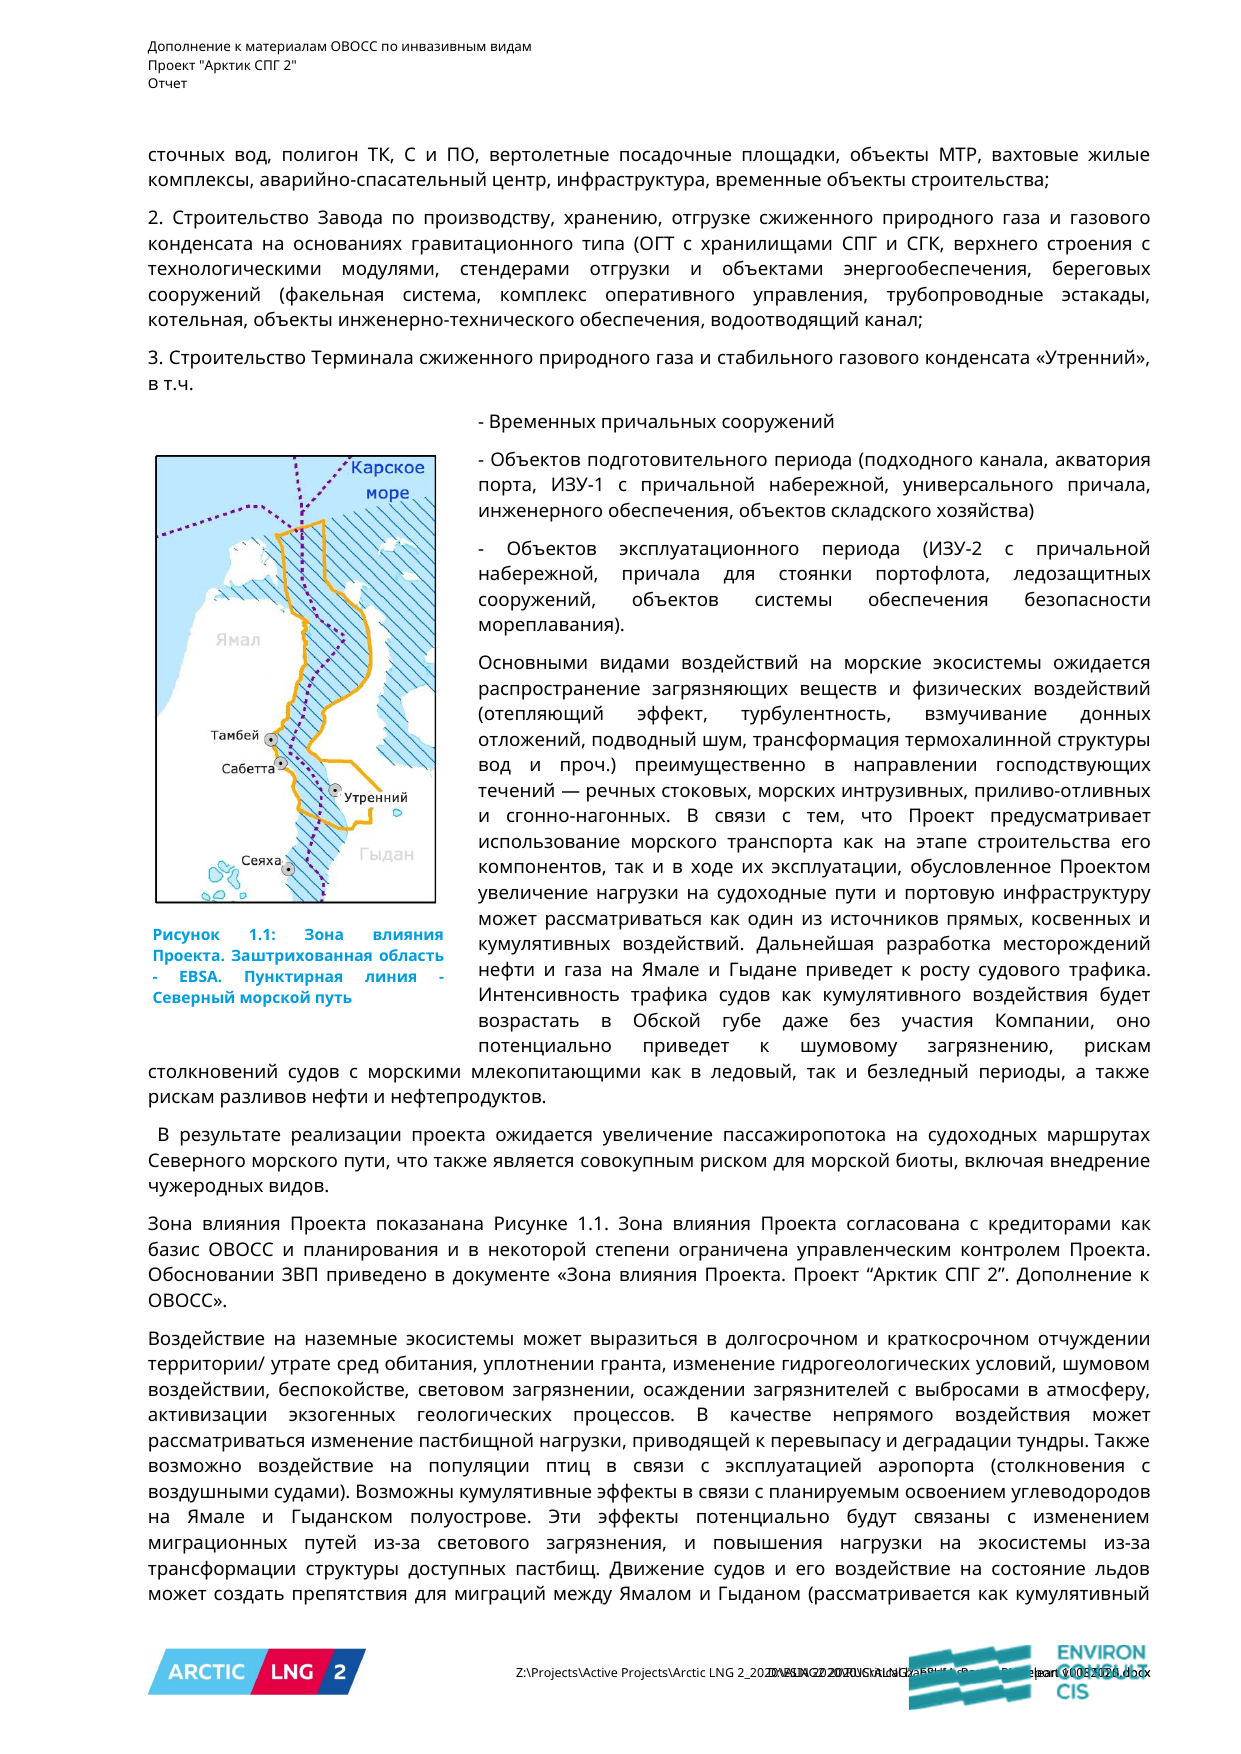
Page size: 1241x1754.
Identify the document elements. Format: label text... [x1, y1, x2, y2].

text 3. Строительство Терминала сжиженного природного газа и стабильного газового конденсата «Утренний», в т.ч. [148, 344, 1152, 396]
text - Временных причальных сооружений [148, 408, 1152, 433]
text - Объектов подготовительного периода (подходного канала, акватория порта, ИЗУ-1 с причальной набережной, универсального причала, инженерного обеспечения, объектов складского хозяйства) [459, 446, 1152, 523]
picture [152, 452, 437, 906]
text В результате реализации проекта ожидается увеличение пассажиропотока на судоходных маршрутах Северного морского пути, что также является совокупным риском для морской биоты, включая внедрение чужеродных видов. [148, 1122, 1152, 1198]
text Основными видами воздействий на морские экосистемы ожидается распространение загрязняющих веществ и физических воздействий (отепляющий эффект, турбулентность, взмучивание донных отложений, подводный шум, трансформация термохалинной структуры вод и проч.) преимущественно в направлении господствующих течений — речных стоковых, морских интрузивных, приливо-отливных и сгонно-нагонных. В связи с тем, что Проект предусматривает использование морского транспорта как на этапе строительства его компонентов, так и в ходе их эксплуатации, обусловленное Проектом увеличение нагрузки на судоходные пути и портовую инфраструктуру может рассматриваться как один из источников прямых, косвенных и кумулятивных воздействий. Дальнейшая разработка месторождений нефти и газа на Ямале и Гыдане приведет к росту судового трафика. Интенсивность трафика судов как кумулятивного воздействия будет возрастать в Обской губе даже без участия Компании, оно потенциально приведет к шумовому загрязнению, рискам столкновений судов с морскими млекопитающими как в ледовый, так и безледный периоды, а также рискам разливов нефти и нефтепродуктов. [148, 650, 1152, 1109]
picture [908, 1645, 1148, 1710]
text Зона влияния Проекта показана​на Рисунке 1.1. Зона влияния Проекта согласована с кредиторами как базис ОВОСС и планирования и в некоторой степени ограничена управленческим контролем Проекта. Обосновании ЗВП приведено в документе «Зона влияния Проекта. Проект “Арктик СПГ 2”. Дополнение к ОВОСС». [148, 1211, 1152, 1313]
text - Объектов эксплуатационного периода (ИЗУ-2 с причальной набережной, причала для стоянки портофлота, ледозащитных сооружений, объектов системы обеспечения безопасности мореплавания). [459, 535, 1152, 637]
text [148, 141, 1152, 192]
picture [147, 1648, 366, 1695]
text 2. Строительство Завода по производству, хранению, отгрузке сжиженного природного газа и газового конденсата на основаниях гравитационного типа (ОГТ с хранилищами СПГ и СГК, верхнего строения с технологическими модулями, стендерами отгрузки и объектами энергообеспечения, береговых сооружений (факельная система, комплекс оперативного управления, трубопроводные эстакады, котельная, объекты инженерно-технического обеспечения, водоотводящий канал; [148, 204, 1152, 332]
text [148, 1325, 1152, 1606]
